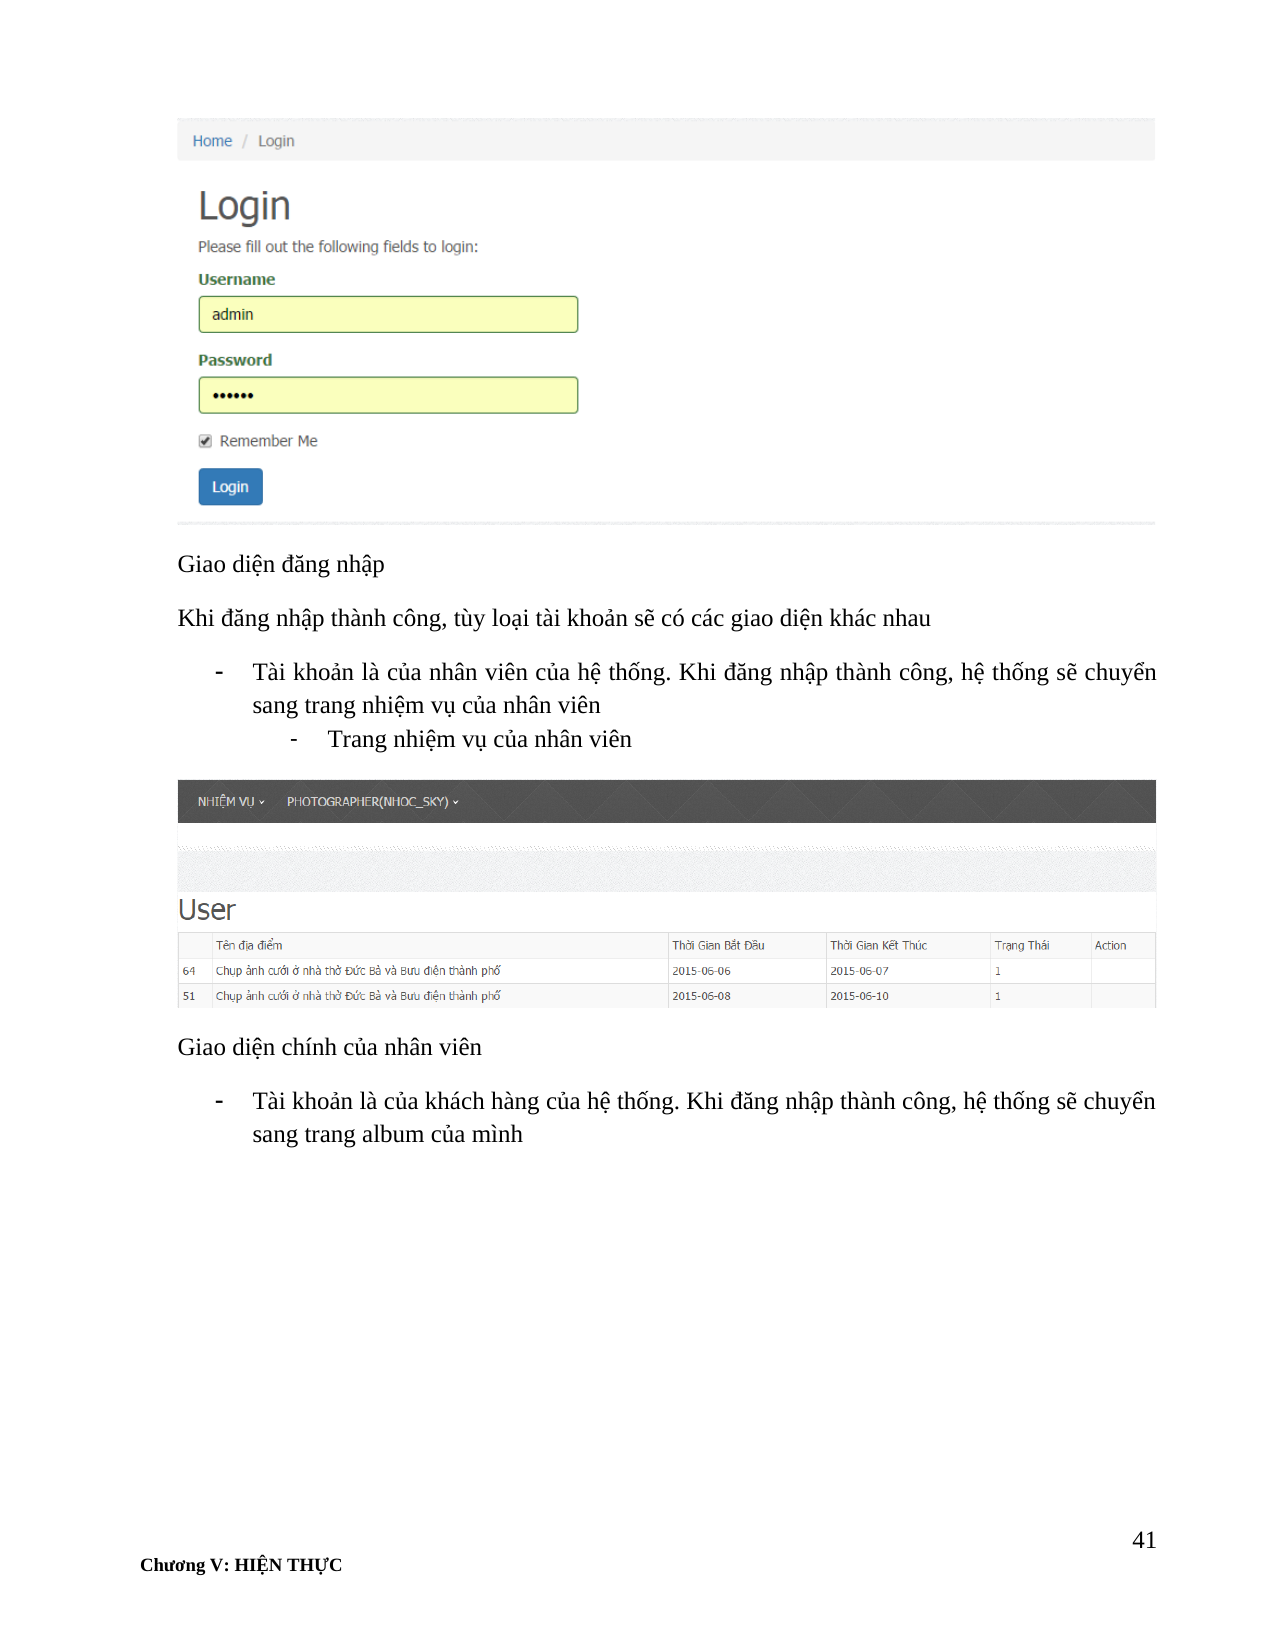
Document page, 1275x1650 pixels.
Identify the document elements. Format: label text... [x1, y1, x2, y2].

picture [177, 118, 1156, 525]
list Trang nhiệm vụ của nhân viên [290, 723, 1157, 754]
list Tài khoản là của nhân viên của hệ thống. Khi đăng nhập thành công, hệ thống sẽ chuyển sang trang nhiệm vụ của nhân viên [215, 657, 1157, 719]
text Giao diện đăng nhập [177, 549, 1157, 578]
text Khi đăng nhập thành công, tùy loại tài khoản sẽ có các giao diện khác nhau [177, 603, 1157, 632]
picture [177, 779, 1157, 1008]
text Giao diện chính của nhân viên [177, 1032, 1157, 1061]
list Tài khoản là của khách hàng của hệ thống. Khi đăng nhập thành công, hệ thống sẽ chuyển sang trang album của mình [215, 1086, 1157, 1148]
